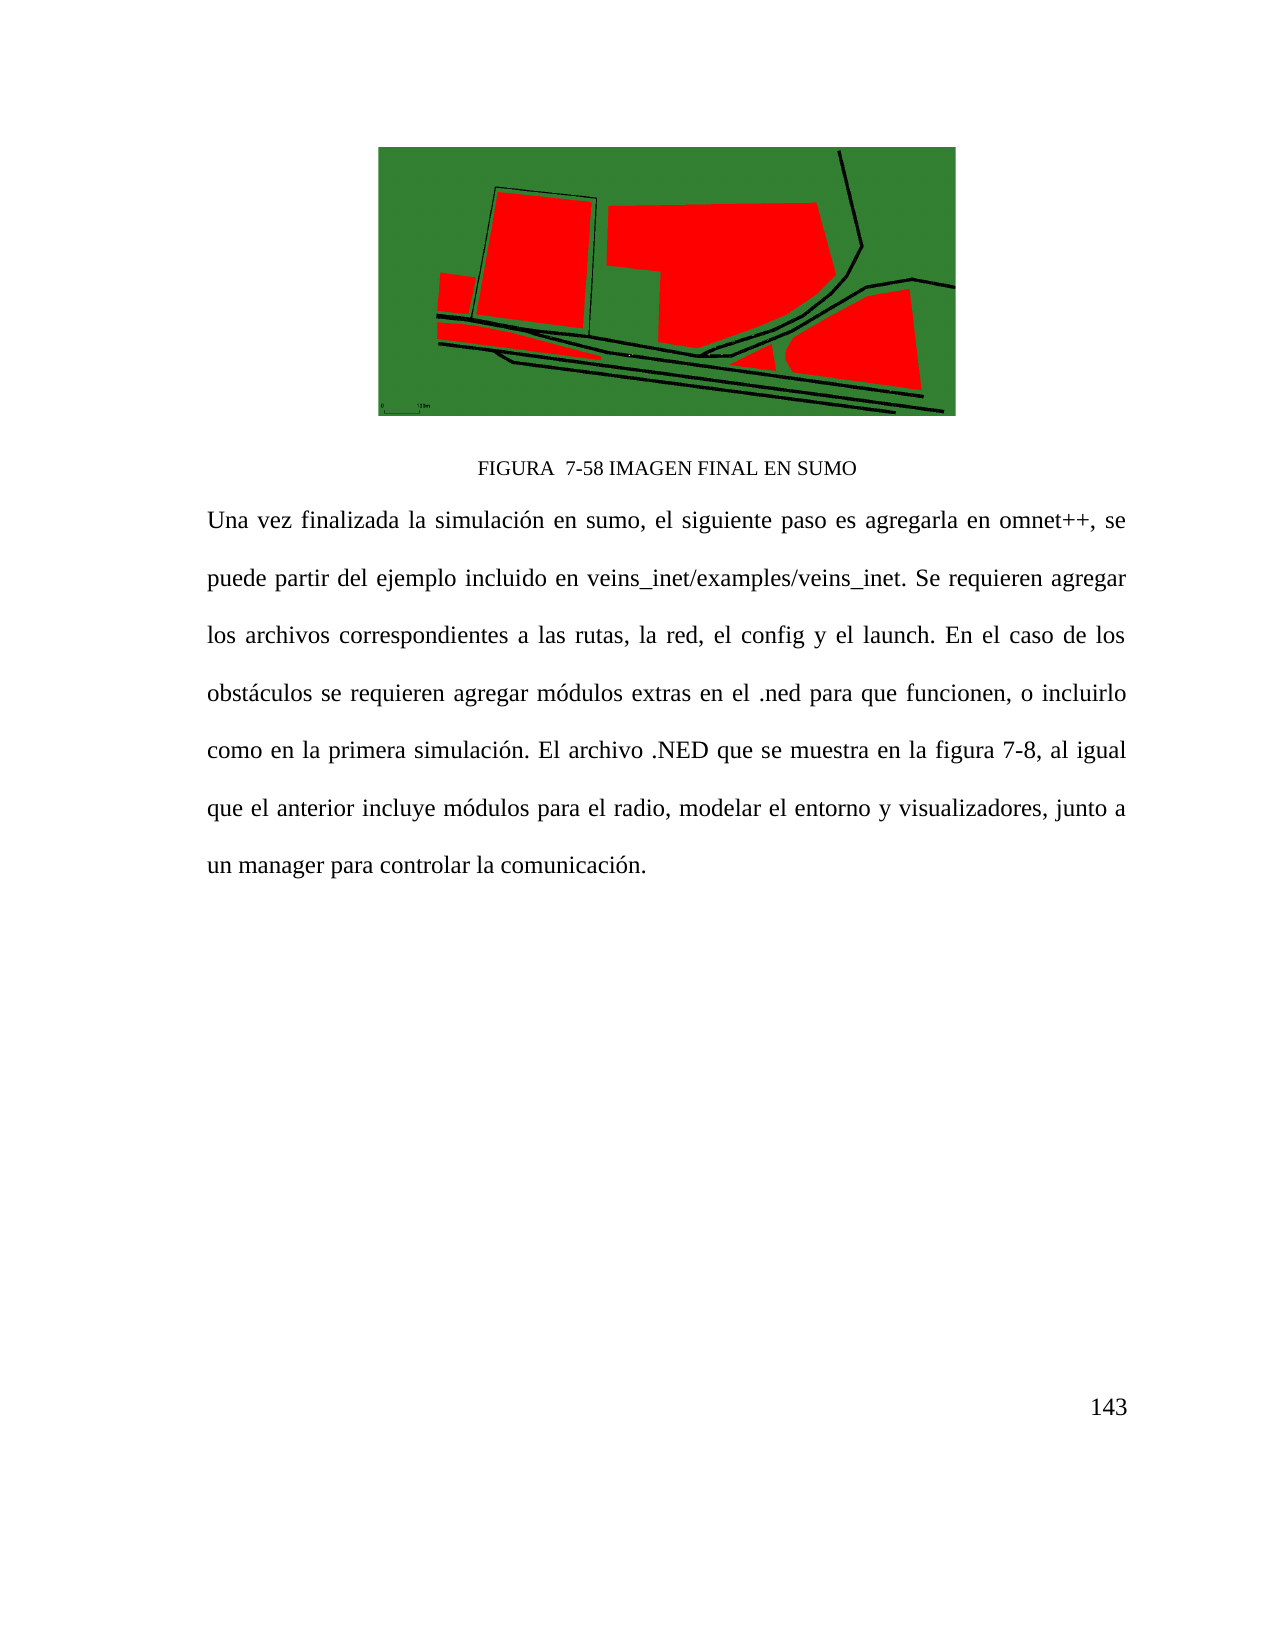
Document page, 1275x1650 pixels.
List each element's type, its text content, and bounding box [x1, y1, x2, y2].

picture [378, 147, 956, 416]
text Una vez finalizada la simulación en sumo, el siguiente paso es agregarla en omnet++, se puede partir del ejemplo incluido en veins_inet/examples/veins_inet. Se requieren agregar los archivos correspondientes a las rutas, la red, el config y el launch. En el caso de los obstáculos se requieren agregar módulos extras en el .ned para que funcionen, o incluirlo como en la primera simulación. El archivo .NED que se muestra en la figura 7-8, al igual que el anterior incluye módulos para el radio, modelar el entorno y visualizadores, junto a un manager para controlar la comunicación. [207, 505, 1127, 879]
